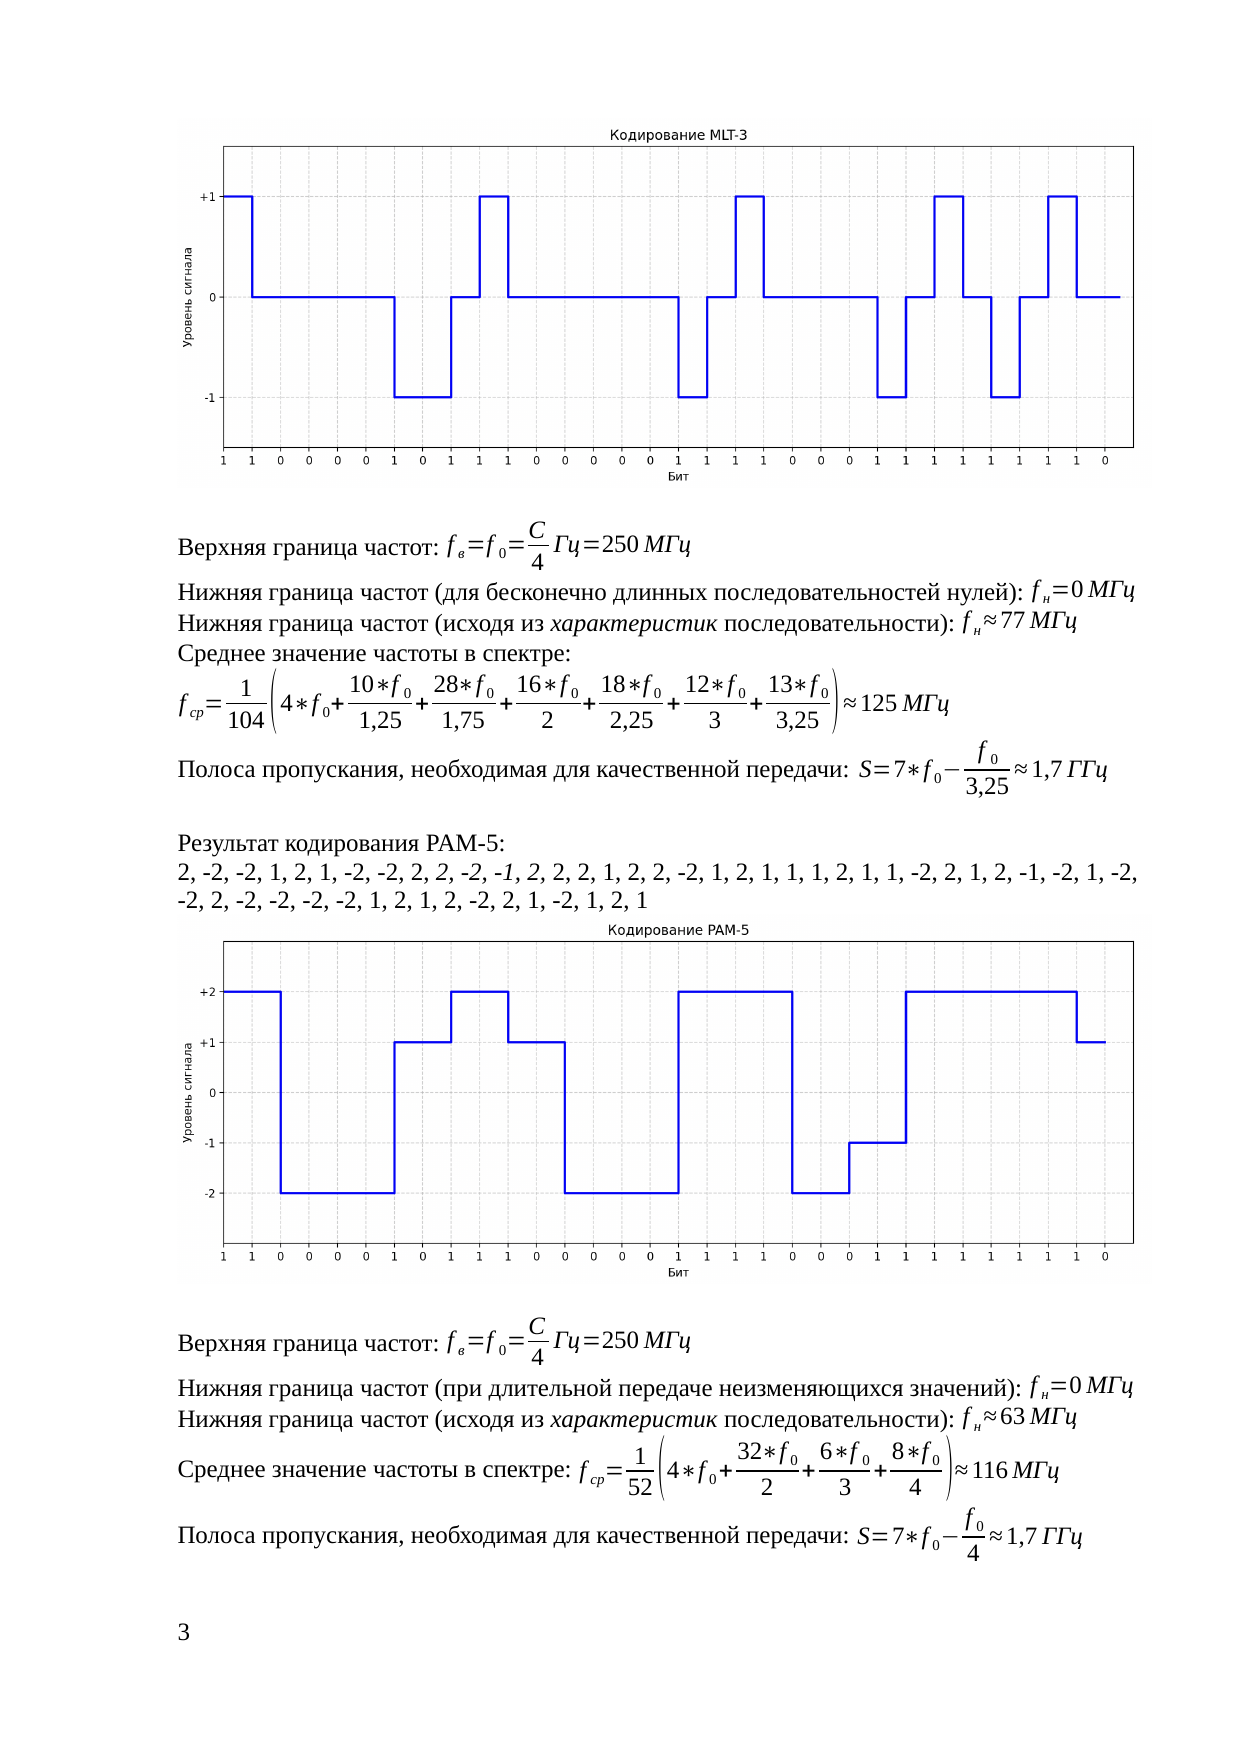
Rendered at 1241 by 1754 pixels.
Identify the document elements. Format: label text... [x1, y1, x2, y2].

text 2, -2, -2, 1, 2, 1, -2, -2, 2, 2, -2, -1, 2, 2, 2, 1, 2, 2, -2, 1, 2, 1, 1, 1, 2, 1, 1, -2, 2, 1, 2, -1, -2, 1, -2, -2, 2, -2, -2, -2, -2, 1, 2, 1, 2, -2, 2, 1, -2, 1, 2, 1 [177, 857, 1152, 914]
text Нижняя граница частот (для бесконечно длинных последовательностей нулей): [177, 576, 1152, 607]
text Нижняя граница частот (исходя из характеристик последовательности): [177, 1403, 1152, 1434]
text Нижняя граница частот (при длительной передаче неизменяющихся значений): [177, 1372, 1152, 1403]
text Нижняя граница частот (исходя из характеристик последовательности): [177, 607, 1152, 638]
text Среднее значение частоты в спектре: [177, 1434, 1152, 1503]
text Полоса пропускания, необходимая для качественной передачи: [177, 1503, 1152, 1566]
text Результат кодирования PAM-5: [177, 828, 1152, 857]
text Верхняя граница частот: [177, 1313, 1152, 1372]
picture [177, 914, 1152, 1284]
text Верхняя граница частот: [177, 517, 1152, 576]
text Среднее значение частоты в спектре: [177, 638, 1152, 736]
picture [177, 118, 1152, 488]
text Полоса пропускания, необходимая для качественной передачи: [177, 736, 1152, 799]
